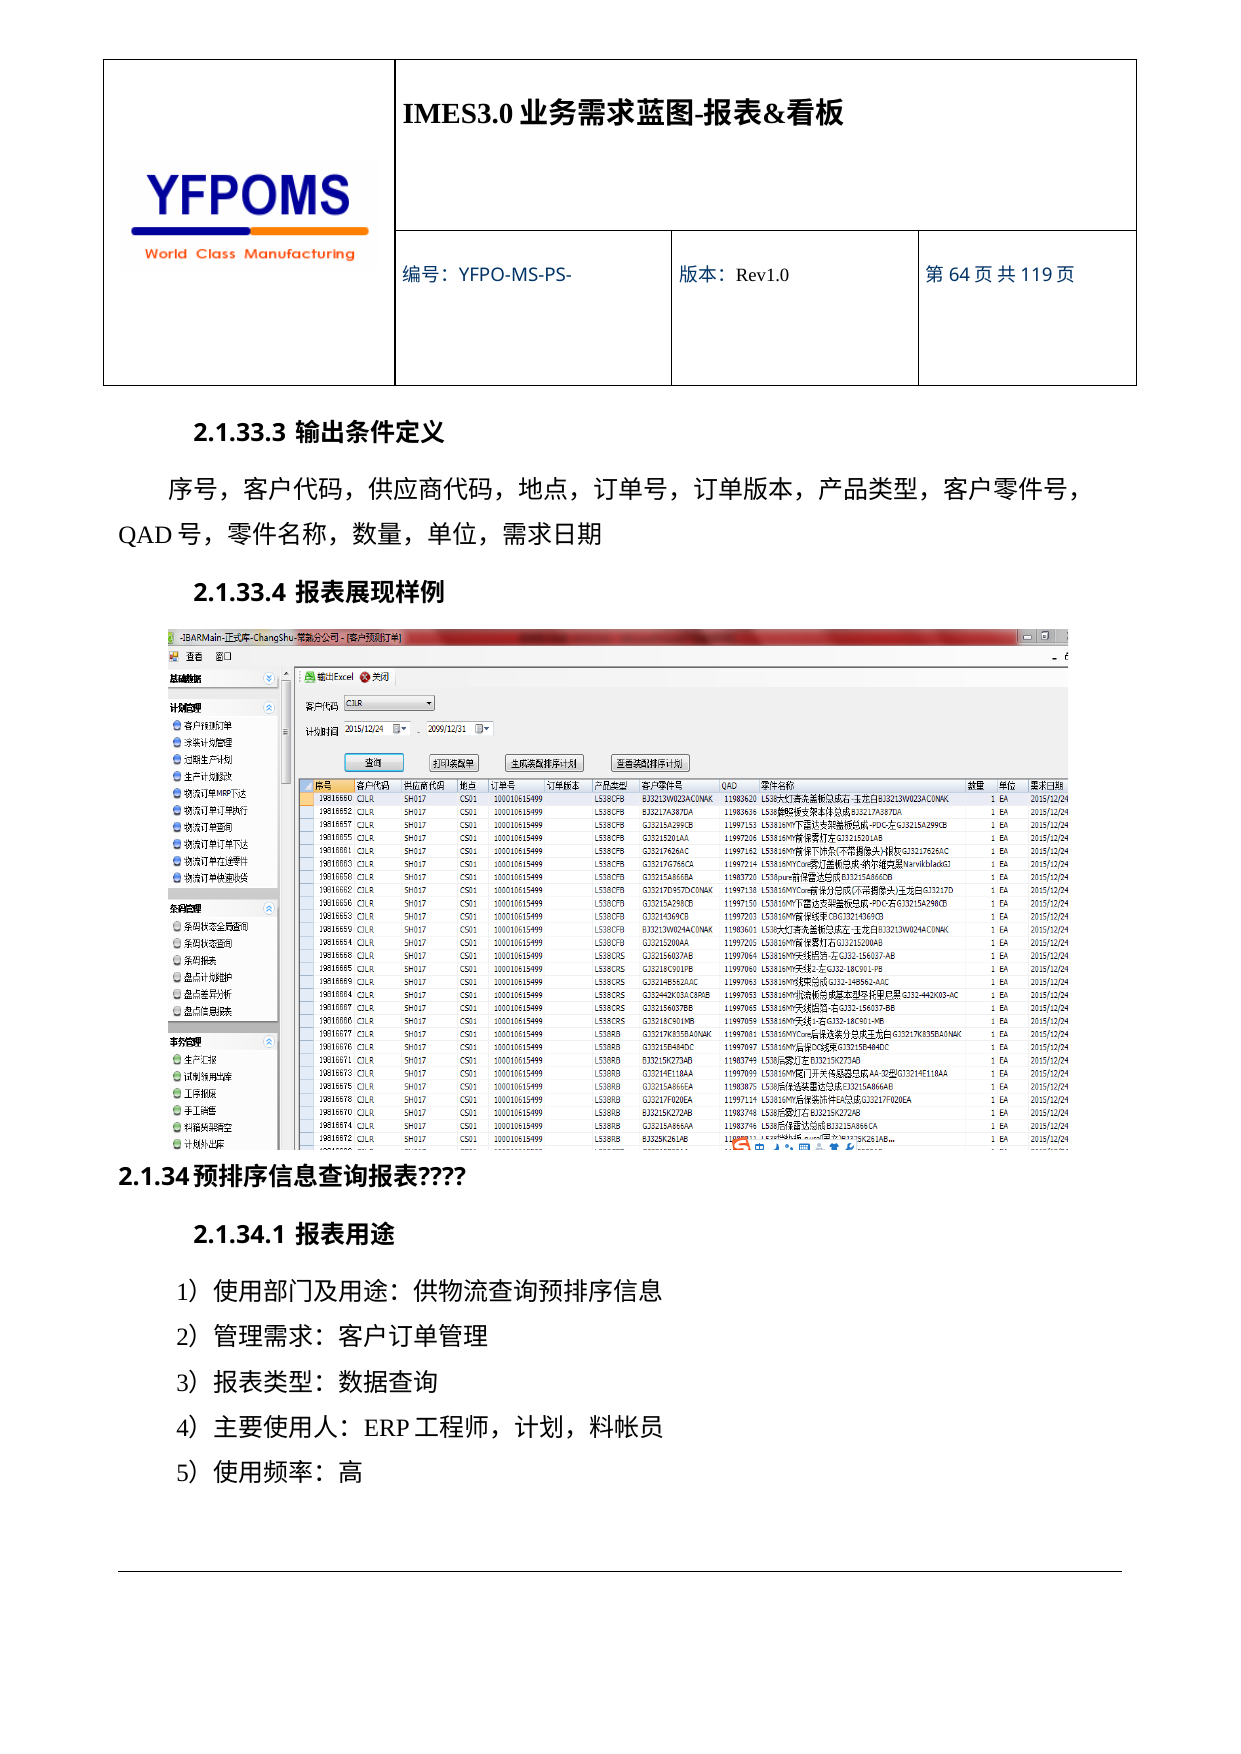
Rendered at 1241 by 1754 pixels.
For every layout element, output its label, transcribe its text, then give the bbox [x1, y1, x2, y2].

subtitle 报表用途 [193, 1214, 1122, 1251]
subtitle 输出条件定义 [193, 413, 1122, 449]
picture [168, 629, 1069, 1150]
text 2）管理需求：客户订单管理 [176, 1317, 1122, 1353]
text 3）报表类型：数据查询 [118, 1362, 1122, 1398]
text 1）使用部门及用途：供物流查询预排序信息 [176, 1271, 1122, 1308]
picture [120, 160, 378, 270]
subtitle 预排序信息查询报表???? [118, 1157, 1122, 1193]
text 4）主要使用人：ERP工程师，计划，料帐员 [118, 1407, 1122, 1443]
text 序号，客户代码，供应商代码，地点，订单号，订单版本，产品类型，客户零件号，QAD号，零件名称，数量，单位，需求日期 [118, 469, 1122, 551]
text 5）使用频率：高 [118, 1453, 1122, 1489]
subtitle 报表展现样例 [193, 573, 1122, 609]
